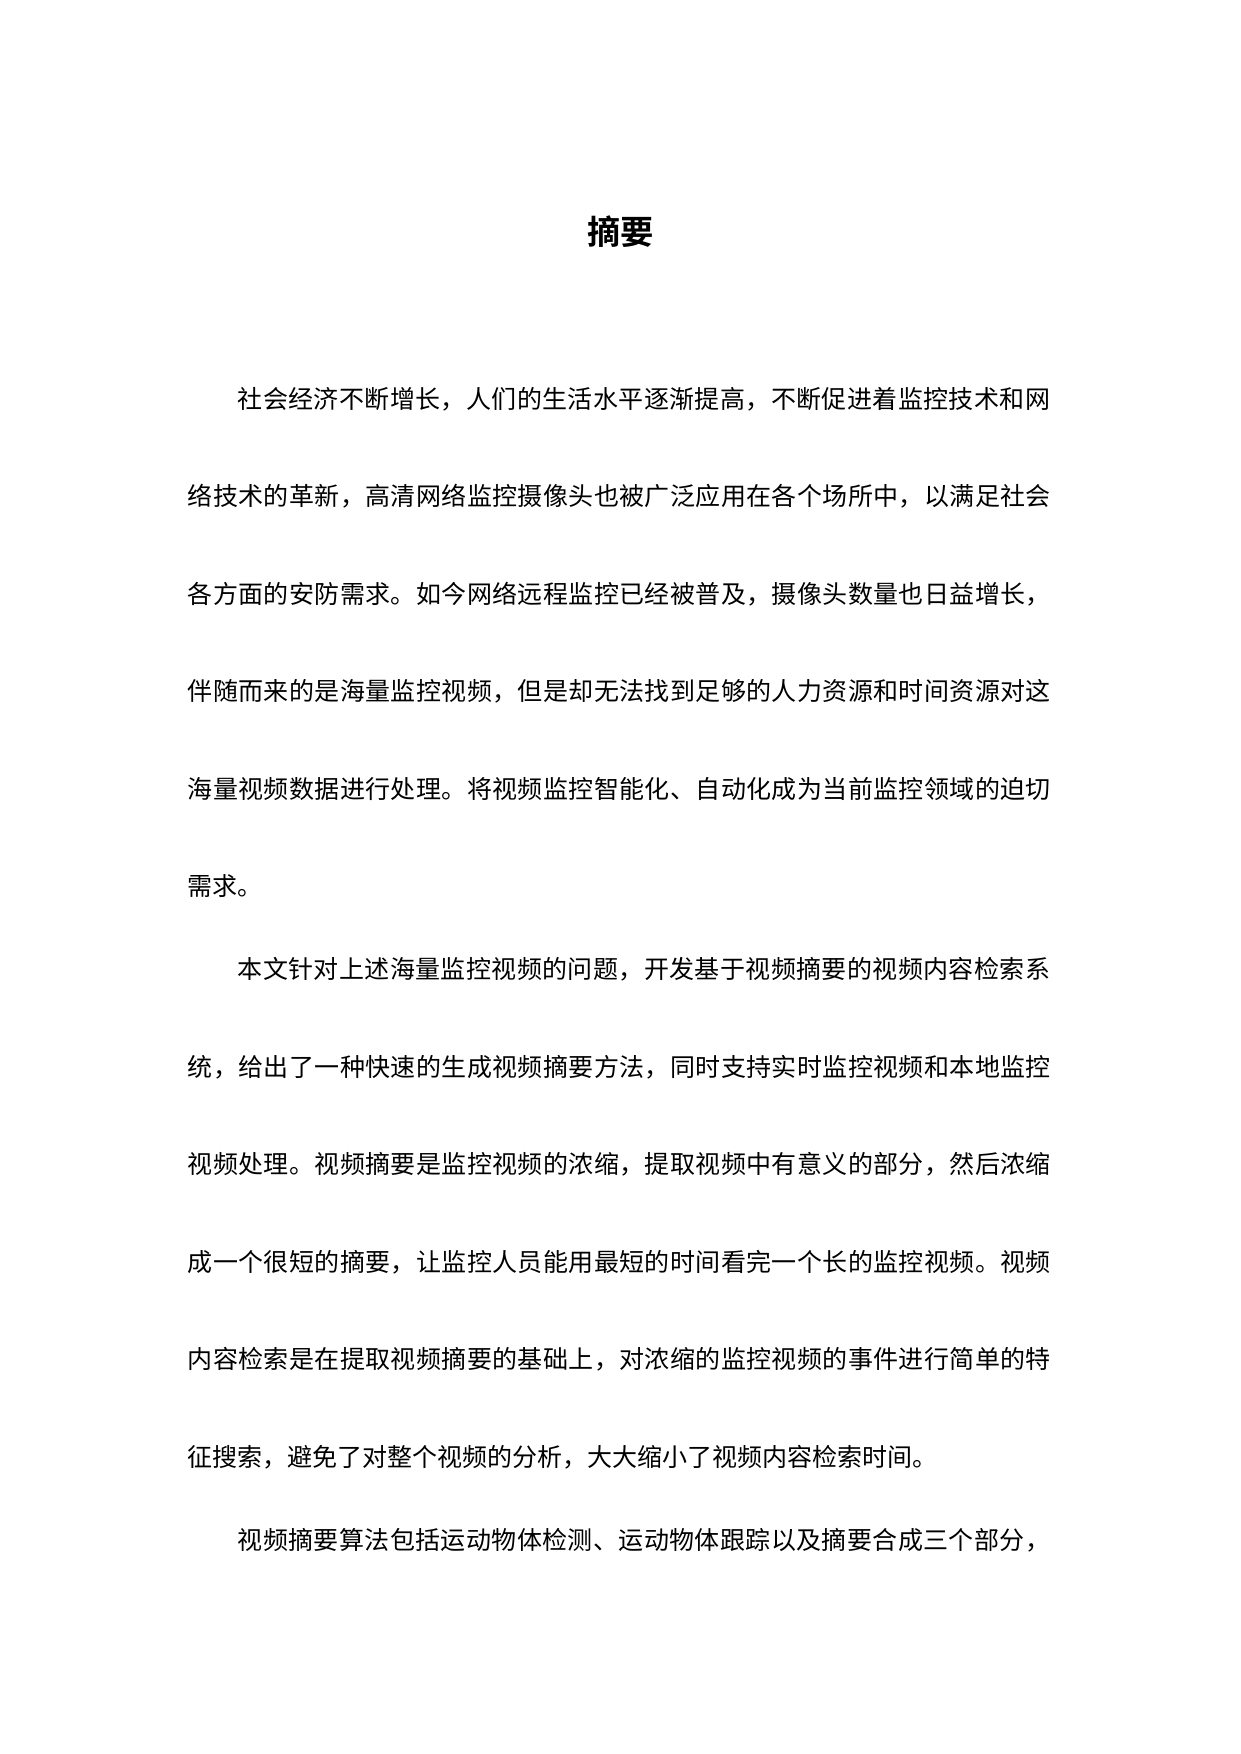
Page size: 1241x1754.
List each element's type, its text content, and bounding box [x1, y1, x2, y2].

subtitle 摘要 [187, 197, 1053, 262]
text 社会经济不断增长，人们的生活水平逐渐提高，不断促进着监控技术和网络技术的革新，高清网络监控摄像头也被广泛应用在各个场所中，以满足社会各方面的安防需求。如今网络远程监控已经被普及，摄像头数量也日益增长，伴随而来的是海量监控视频，但是却无法找到足够的人力资源和时间资源对这海量视频数据进行处理。将视频监控智能化、自动化成为当前监控领域的迫切需求。 [187, 365, 1053, 917]
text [187, 1506, 1053, 1571]
text 本文针对上述海量监控视频的问题，开发基于视频摘要的视频内容检索系统，给出了一种快速的生成视频摘要方法，同时支持实时监控视频和本地监控视频处理。视频摘要是监控视频的浓缩，提取视频中有意义的部分，然后浓缩成一个很短的摘要，让监控人员能用最短的时间看完一个长的监控视频。视频内容检索是在提取视频摘要的基础上，对浓缩的监控视频的事件进行简单的特征搜索，避免了对整个视频的分析，大大缩小了视频内容检索时间。 [187, 935, 1053, 1488]
